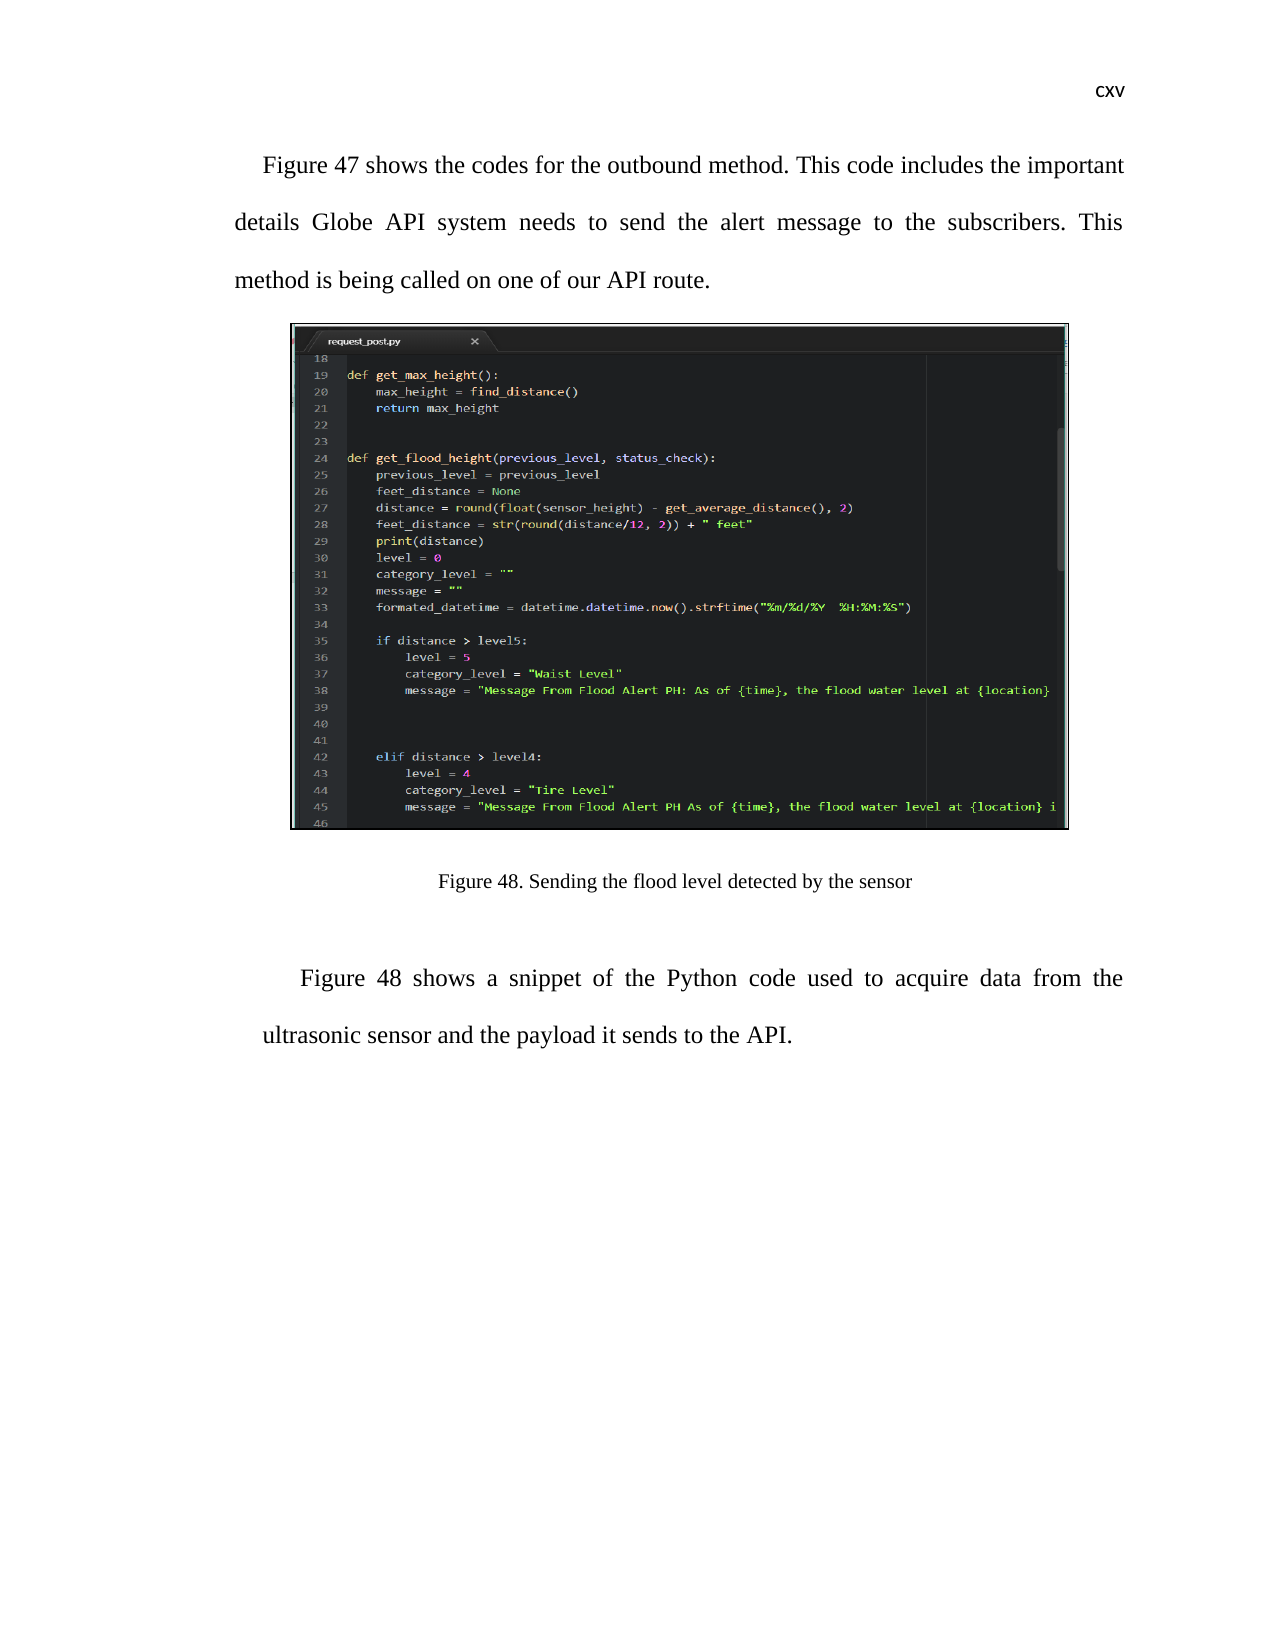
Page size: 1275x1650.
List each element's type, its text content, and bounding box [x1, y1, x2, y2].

text Figure 48 shows a snippet of the Python code used to acquire data from the ultrasonic sensor and the payload it sends to the API. [262, 963, 1125, 1049]
subtitle Figure 48. Sending the flood level detected by the sensor [225, 869, 1125, 893]
text Figure 47 shows the codes for the outbound method. This code includes the important details Globe API system needs to send the alert message to the subscribers. This method is being called on one of our API route. [234, 150, 1125, 294]
picture [292, 324, 1068, 828]
